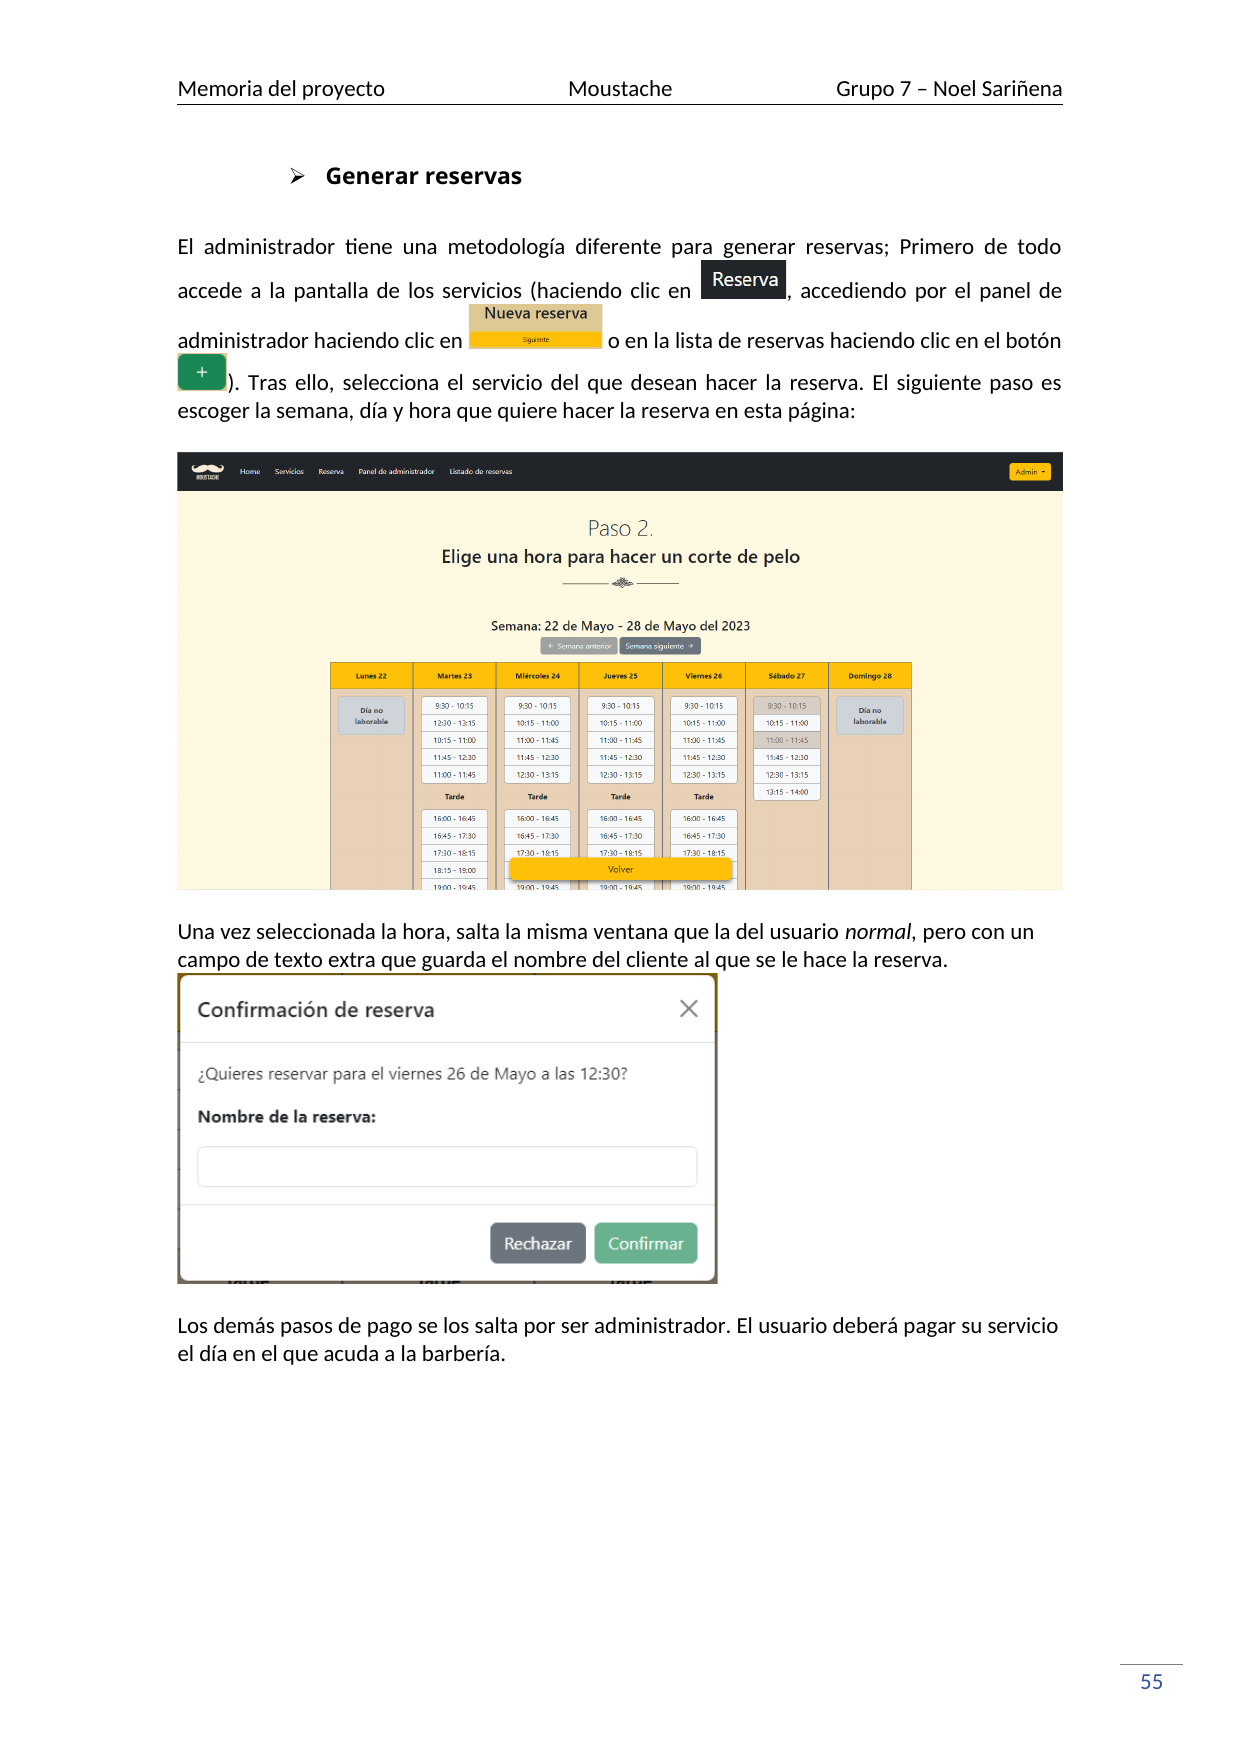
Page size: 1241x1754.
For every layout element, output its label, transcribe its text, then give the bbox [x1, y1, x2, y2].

picture [701, 260, 787, 299]
picture [177, 452, 1063, 890]
list Generar reservas [288, 160, 1063, 191]
text El administrador tiene una metodología diferente para generar reservas; Primero de todo accede a la pantalla de los servicios (haciendo clic en , accediendo por el panel de administrador haciendo clic en o en la lista de reservas haciendo clic en el botón ). Tras ello, selecciona el servicio del que desean hacer la reserva. El siguiente paso es escoger la semana, día y hora que quiere hacer la reserva en esta página: [177, 232, 1063, 424]
text Los demás pasos de pago se los salta por ser administrador. El usuario deberá pagar su servicio el día en el que acuda a la barbería. [177, 1312, 1063, 1368]
picture [177, 973, 718, 1284]
picture [177, 353, 228, 391]
text Una vez seleccionada la hora, salta la misma ventana que la del usuario normal, pero con un campo de texto extra que guarda el nombre del cliente al que se le hace la reserva. [177, 917, 1063, 973]
picture [468, 304, 603, 349]
